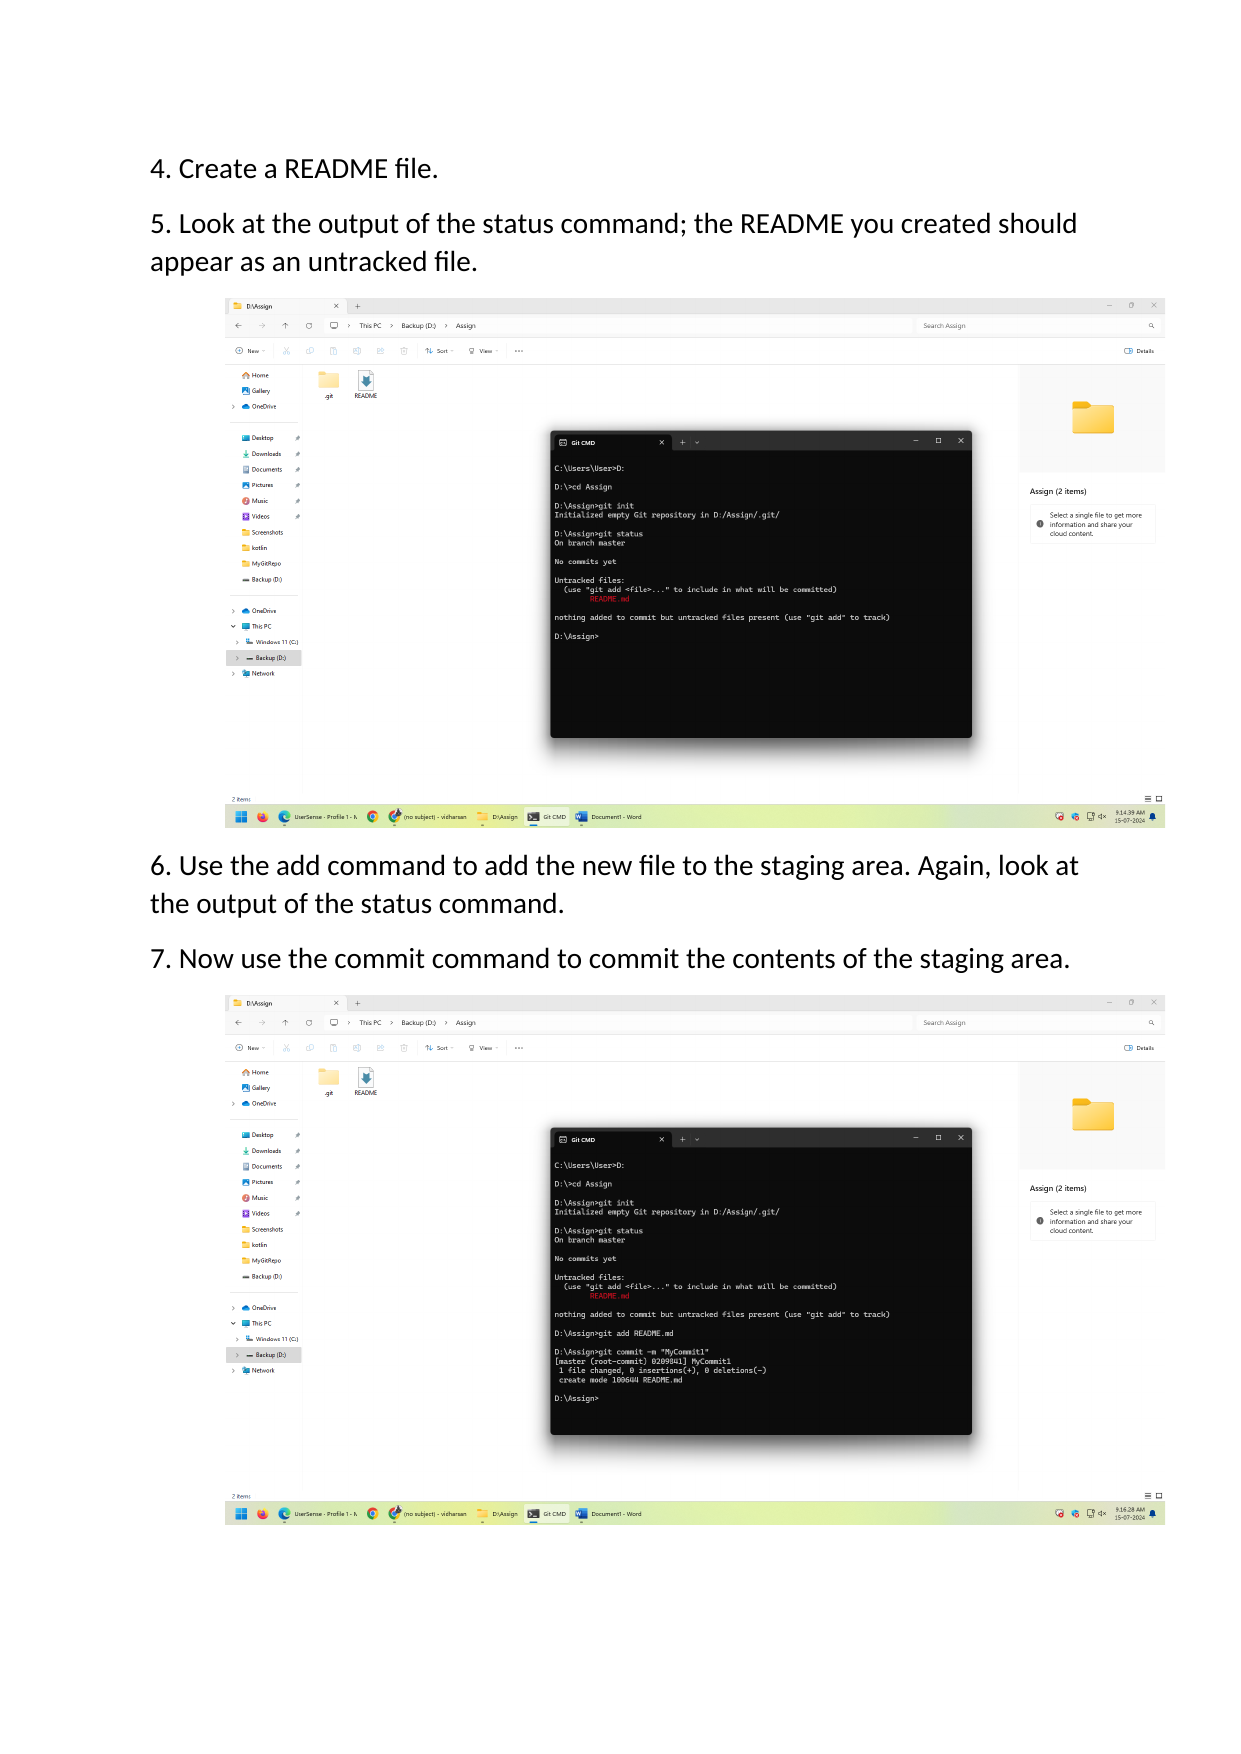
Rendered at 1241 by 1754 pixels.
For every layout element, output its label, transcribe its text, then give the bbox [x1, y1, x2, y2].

text 5. Look at the output of the status command; the README you created should appear as an untracked file. [150, 205, 1090, 279]
text 7. Now use the commit command to commit the contents of the staging area. [150, 941, 1090, 976]
text 6. Use the add command to add the new file to the staging area. Again, look at the output of the status command. [150, 847, 1090, 921]
text 4. Create a README file. [150, 150, 1090, 186]
picture [225, 298, 1166, 828]
picture [225, 995, 1166, 1525]
